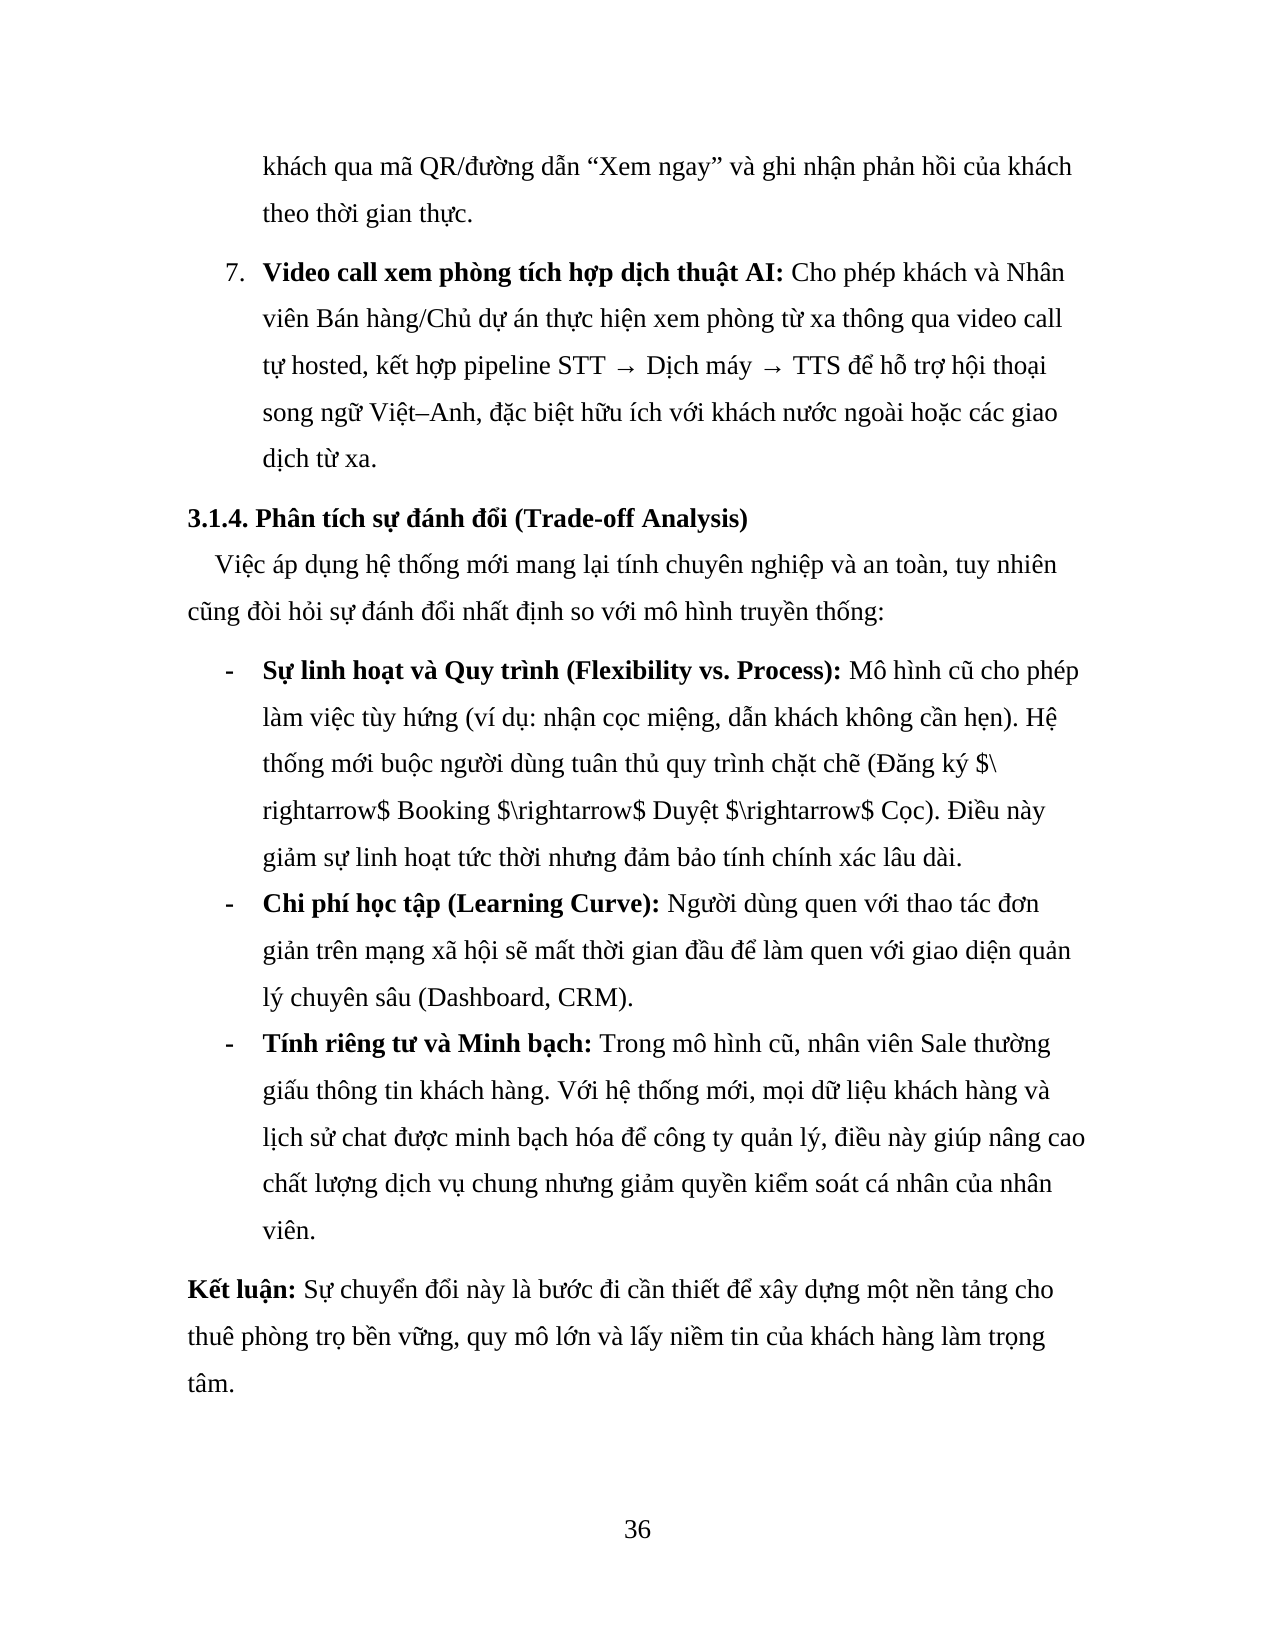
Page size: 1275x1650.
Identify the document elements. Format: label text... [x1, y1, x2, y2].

text Kết luận: Sự chuyển đổi này là bước đi cần thiết để xây dựng một nền tảng cho thuê phòng trọ bền vững, quy mô lớn và lấy niềm tin của khách hàng làm trọng tâm. [187, 1273, 1087, 1398]
list Chi phí học tập (Learning Curve): Người dùng quen với thao tác đơn giản trên mạng xã hội sẽ mất thời gian đầu để làm quen với giao diện quản lý chuyên sâu (Dashboard, CRM). [225, 887, 1087, 1012]
text Việc áp dụng hệ thống mới mang lại tính chuyên nghiệp và an toàn, tuy nhiên cũng đòi hỏi sự đánh đổi nhất định so với mô hình truyền thống: [187, 548, 1087, 626]
list Video call xem phòng tích hợp dịch thuật AI: Cho phép khách và Nhân viên Bán hàng/Chủ dự án thực hiện xem phòng từ xa thông qua video call tự hosted, kết hợp pipeline STT → Dịch máy → TTS để hỗ trợ hội thoại song ngữ Việt–Anh, đặc biệt hữu ích với khách nước ngoài hoặc các giao dịch từ xa. [225, 256, 1087, 474]
subtitle 3.1.4. Phân tích sự đánh đổi (Trade-off Analysis) [187, 502, 1087, 533]
list Sự linh hoạt và Quy trình (Flexibility vs. Process): Mô hình cũ cho phép làm việc tùy hứng (ví dụ: nhận cọc miệng, dẫn khách không cần hẹn). Hệ thống mới buộc người dùng tuân thủ quy trình chặt chẽ (Đăng ký $\rightarrow$ Booking $\rightarrow$ Duyệt $\rightarrow$ Cọc). Điều này giảm sự linh hoạt tức thời nhưng đảm bảo tính chính xác lâu dài. [225, 654, 1087, 872]
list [225, 150, 1087, 228]
list Tính riêng tư và Minh bạch: Trong mô hình cũ, nhân viên Sale thường giấu thông tin khách hàng. Với hệ thống mới, mọi dữ liệu khách hàng và lịch sử chat được minh bạch hóa để công ty quản lý, điều này giúp nâng cao chất lượng dịch vụ chung nhưng giảm quyền kiểm soát cá nhân của nhân viên. [225, 1027, 1087, 1245]
